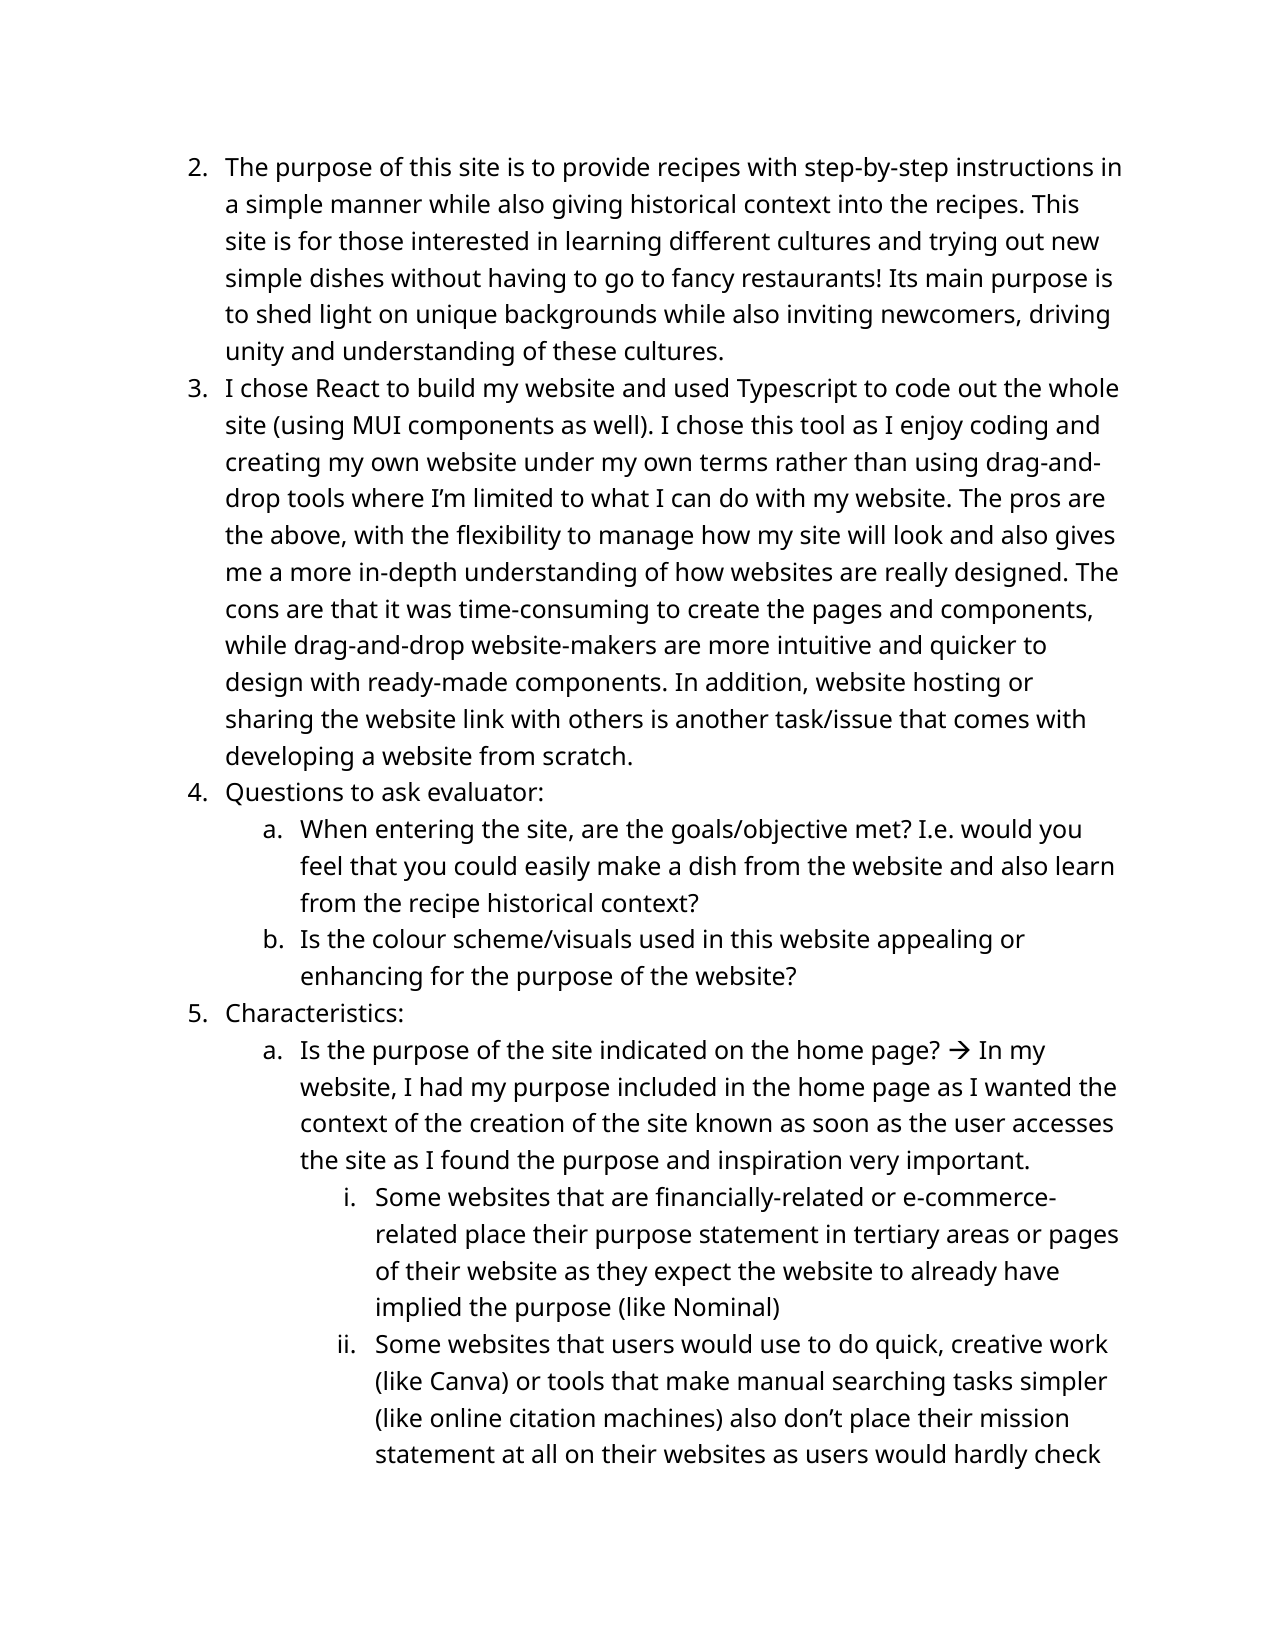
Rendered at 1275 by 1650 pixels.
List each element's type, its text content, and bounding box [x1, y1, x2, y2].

list Questions to ask evaluator: [187, 775, 1125, 809]
list Characteristics: [187, 996, 1125, 1030]
list Some websites that are financially-related or e-commerce-related place their purpose statement in tertiary areas or pages of their website as they expect the website to already have implied the purpose (like Nominal) [356, 1179, 1125, 1324]
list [356, 1327, 1125, 1471]
list Is the purpose of the site indicated on the home page? In my website, I had my purpose included in the home page as I wanted the context of the creation of the site known as soon as the user accesses the site as I found the purpose and inspiration very important. [262, 1032, 1125, 1177]
list I chose React to build my website and used Typescript to code out the whole site (using MUI components as well). I chose this tool as I enjoy coding and creating my own website under my own terms rather than using drag-and-drop tools where I’m limited to what I can do with my website. The pros are the above, with the flexibility to manage how my site will look and also gives me a more in-depth understanding of how websites are really designed. The cons are that it was time-consuming to create the pages and components, while drag-and-drop website-makers are more intuitive and quicker to design with ready-made components. In addition, website hosting or sharing the website link with others is another task/issue that comes with developing a website from scratch. [187, 371, 1125, 772]
list When entering the site, are the goals/objective met? I.e. would you feel that you could easily make a dish from the website and also learn from the recipe historical context? [262, 812, 1125, 919]
list Is the colour scheme/visuals used in this website appealing or enhancing for the purpose of the website? [262, 922, 1125, 993]
list The purpose of this site is to provide recipes with step-by-step instructions in a simple manner while also giving historical context into the recipes. This site is for those interested in learning different cultures and trying out new simple dishes without having to go to fancy restaurants! Its main purpose is to shed light on unique backgrounds while also inviting newcomers, driving unity and understanding of these cultures. [187, 150, 1125, 368]
